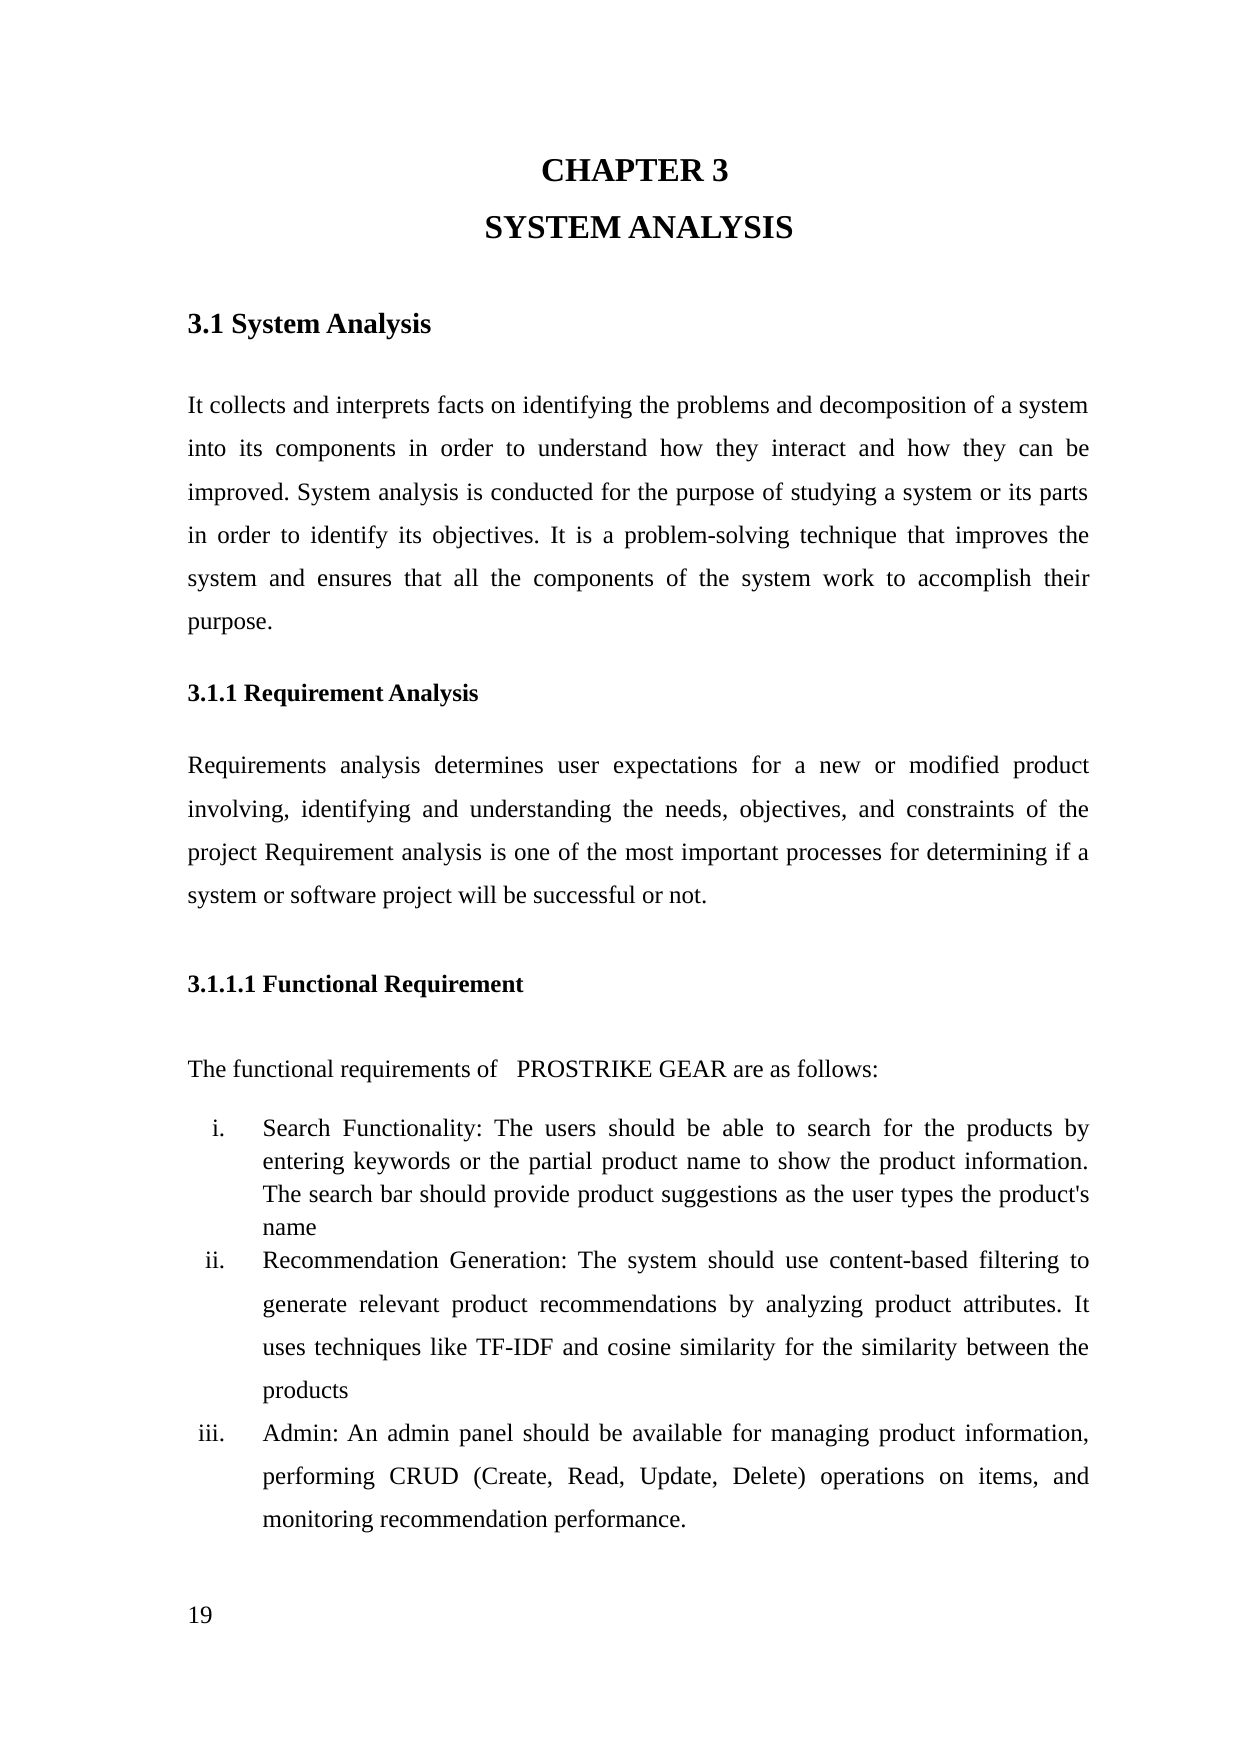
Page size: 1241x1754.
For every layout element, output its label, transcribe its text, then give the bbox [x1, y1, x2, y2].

text The functional requirements of PROSTRIKE GEAR are as follows: [187, 1054, 1090, 1082]
list Search Functionality: The users should be able to search for the products by entering keywords or the partial product name to show the product information. The search bar should provide product suggestions as the user types the product's name [225, 1113, 1090, 1241]
subtitle 3.1.1 Requirement Analysis [187, 678, 1090, 707]
subtitle SYSTEM ANALYSIS [187, 150, 1090, 246]
subtitle 3.1 System Analysis [187, 307, 1090, 340]
list Admin: An admin panel should be available for managing product information, performing CRUD (Create, Read, Update, Delete) operations on items, and monitoring recommendation performance. [225, 1418, 1090, 1533]
text It collects and interprets facts on identifying the problems and decomposition of a system into its components in order to understand how they interact and how they can be improved. System analysis is conducted for the purpose of studying a system or its parts in order to identify its objectives. It is a problem-solving technique that improves the system and ensures that all the components of the system work to accomplish their purpose. [187, 390, 1090, 635]
text Requirements analysis determines user expectations for a new or modified product involving, identifying and understanding the needs, objectives, and constraints of the project Requirement analysis is one of the most important processes for determining if a system or software project will be successful or not. [187, 751, 1090, 909]
list Recommendation Generation: The system should use content-based filtering to generate relevant product recommendations by analyzing product attributes. It uses techniques like TF-IDF and cosine similarity for the similarity between the products [225, 1246, 1090, 1404]
subtitle 3.1.1.1 Functional Requirement [187, 969, 1090, 998]
